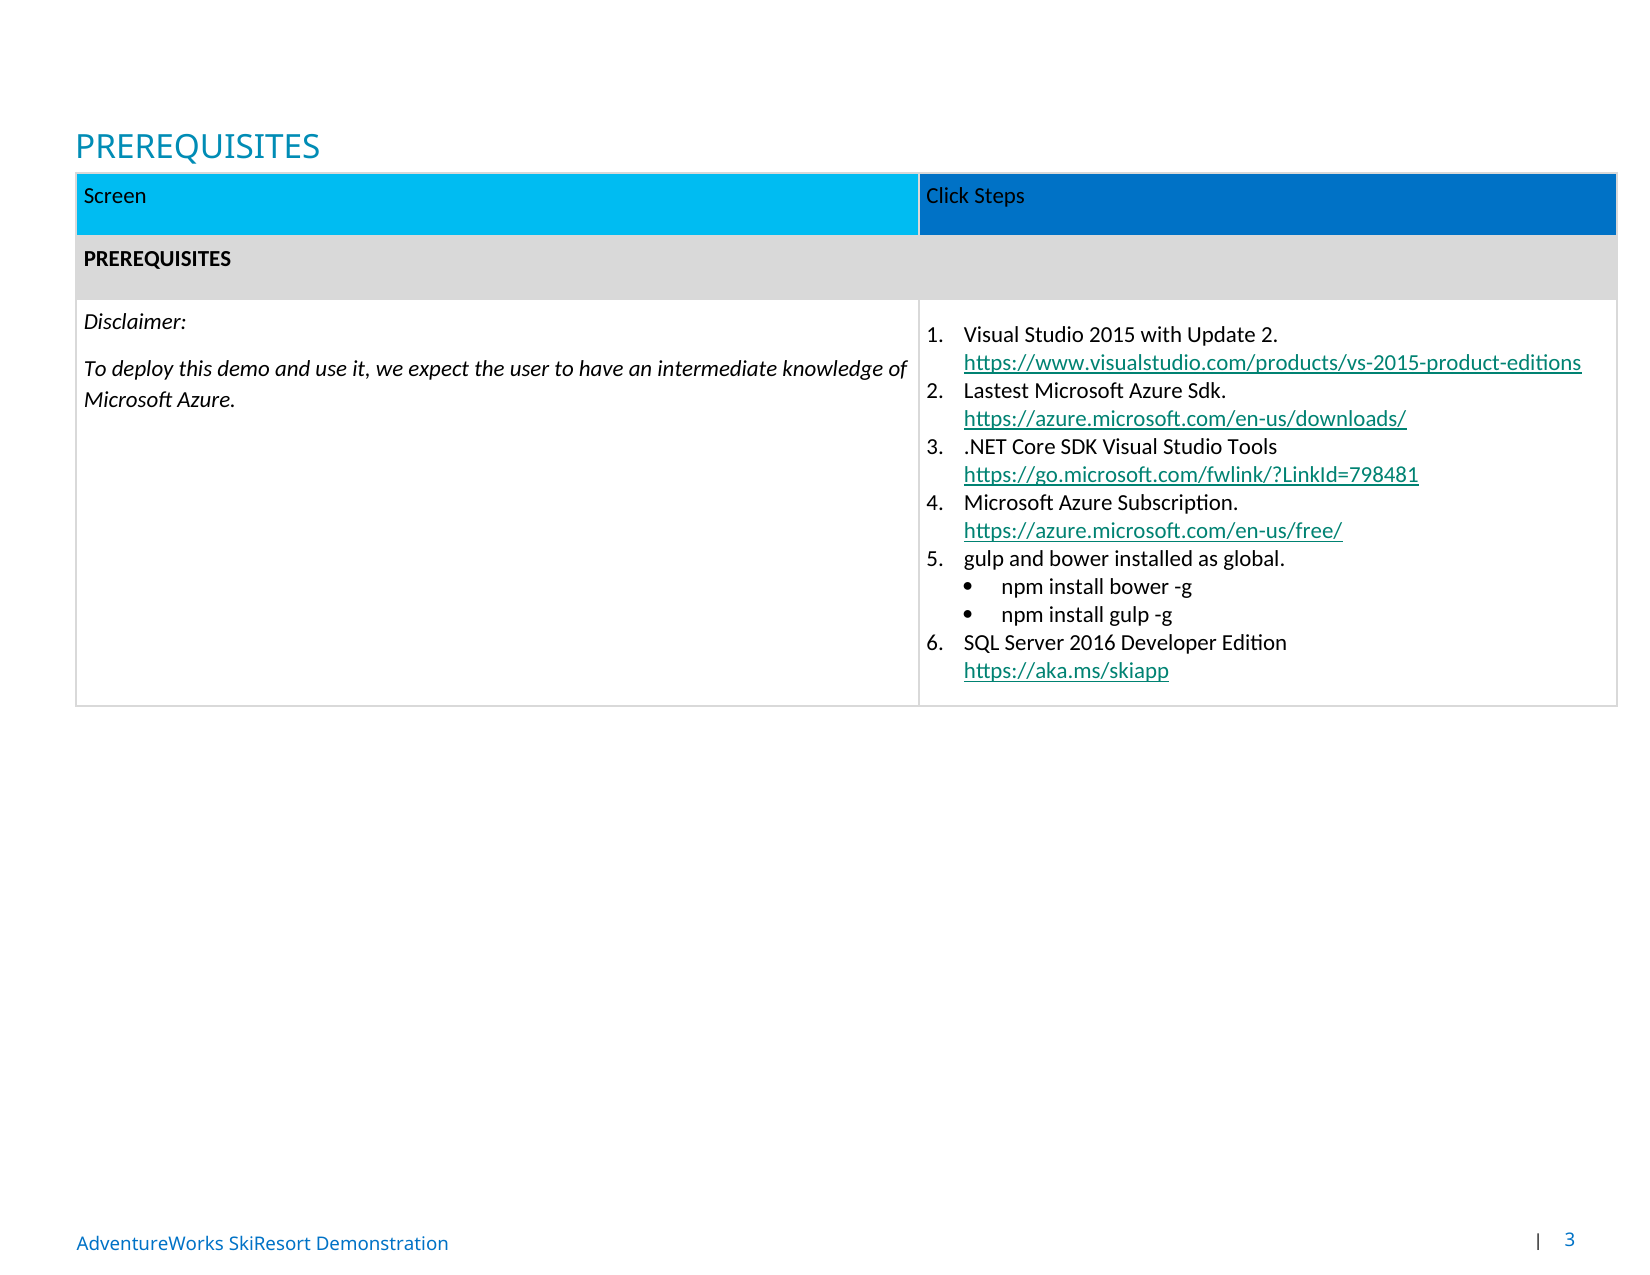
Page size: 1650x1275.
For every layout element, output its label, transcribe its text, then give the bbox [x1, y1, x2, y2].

subtitle PREREQUISITES [75, 123, 1575, 168]
table_cell PREREQUISITES [77, 237, 1616, 298]
table_header Screen [77, 174, 918, 235]
table_cell Visual Studio 2015 with Update 2. https://www.visualstudio.com/products/vs-2015-product-editions Lastest Microsoft Azure Sdk. https://azure.microsoft.com/en-us/downloads/ .NET Core SDK Visual Studio Tools https://go.microsoft.com/fwlink/?LinkId=798481 Microsoft Azure Subscription. https://azure.microsoft.com/en-us/free/ gulp and bower installed as global. npm install bower -g npm install gulp -g SQL Server 2016 Developer Edition https://aka.ms/skiapp [920, 300, 1616, 704]
table_cell Disclaimer: To deploy this demo and use it, we expect the user to have an intermediate knowledge of Microsoft Azure. [77, 300, 918, 704]
table_header Click Steps [920, 174, 1616, 235]
